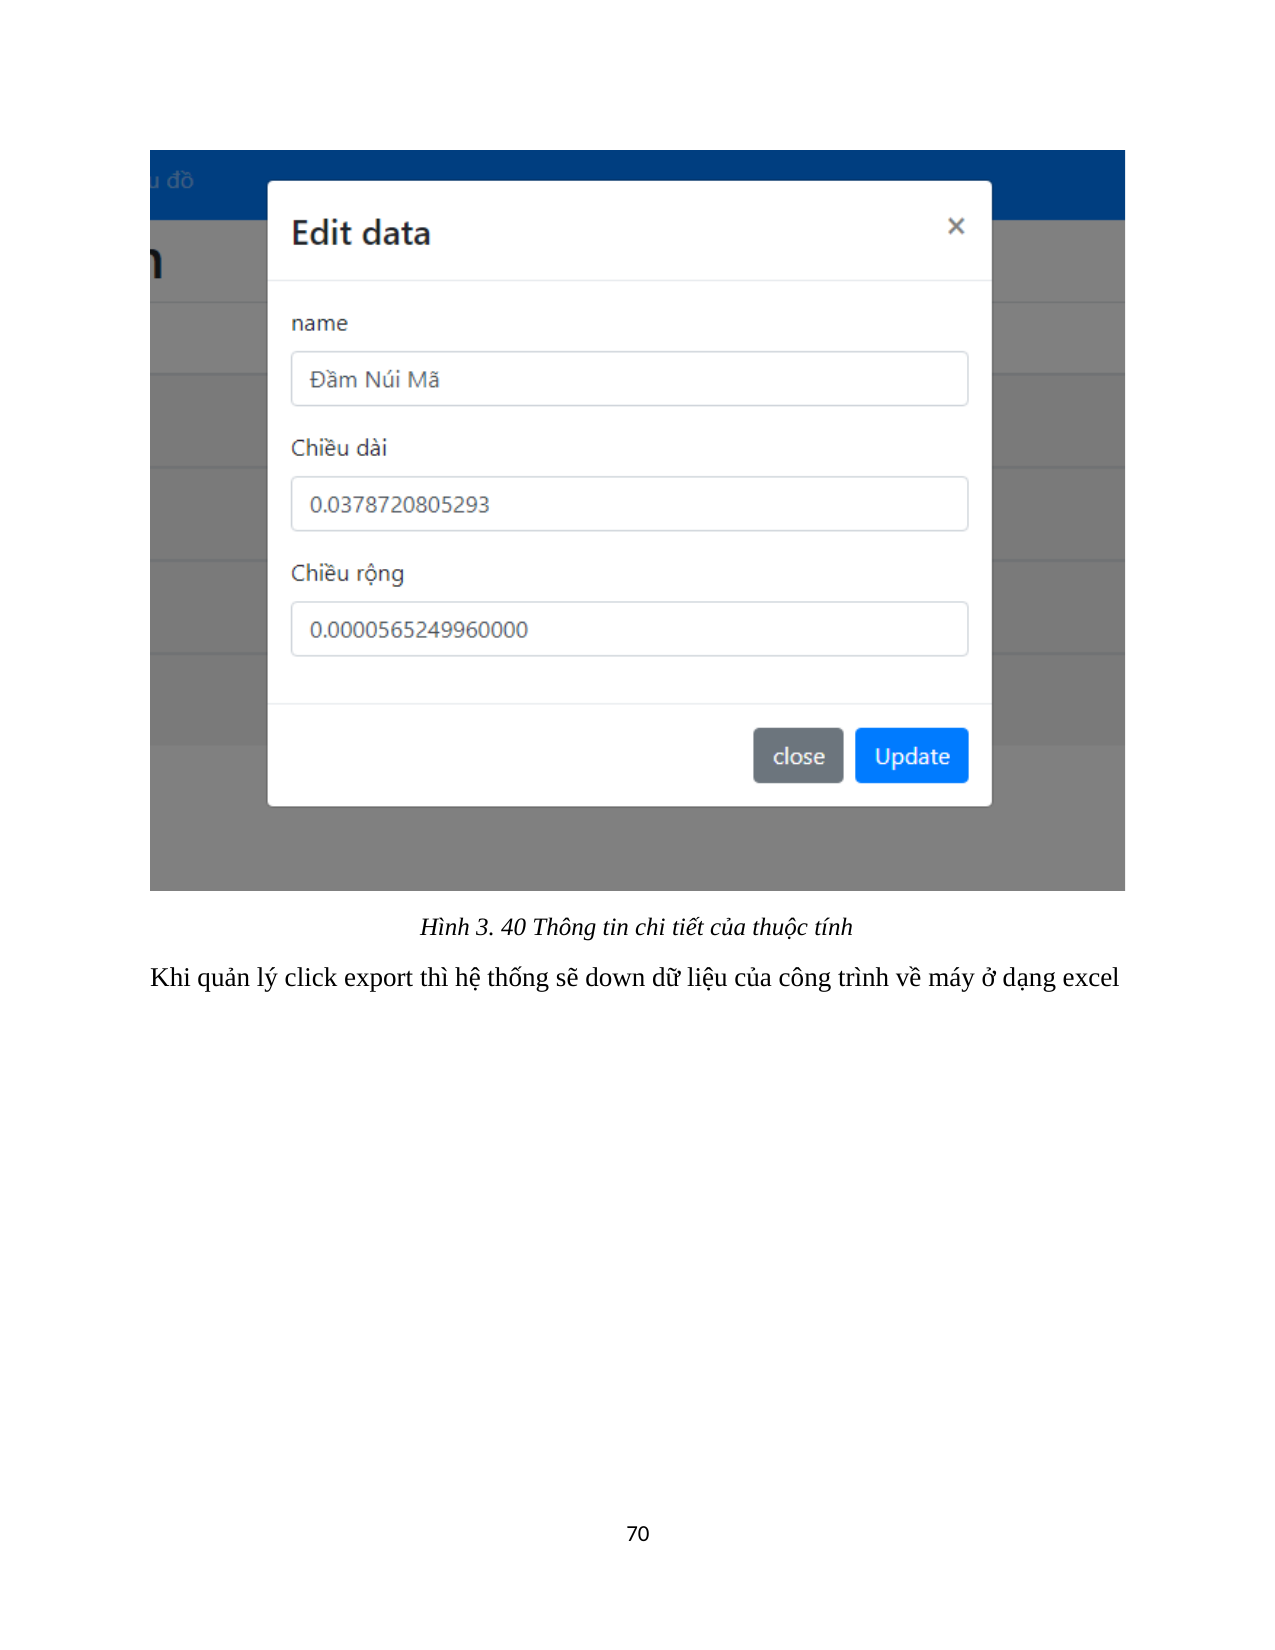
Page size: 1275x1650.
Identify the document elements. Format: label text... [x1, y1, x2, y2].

picture [150, 150, 1125, 891]
text Khi quản lý click export thì hệ thống sẽ down dữ liệu của công trình về máy ở dạng excel [150, 961, 1125, 993]
text Hình 3. 40 Thông tin chi tiết của thuộc tính [150, 912, 1125, 941]
